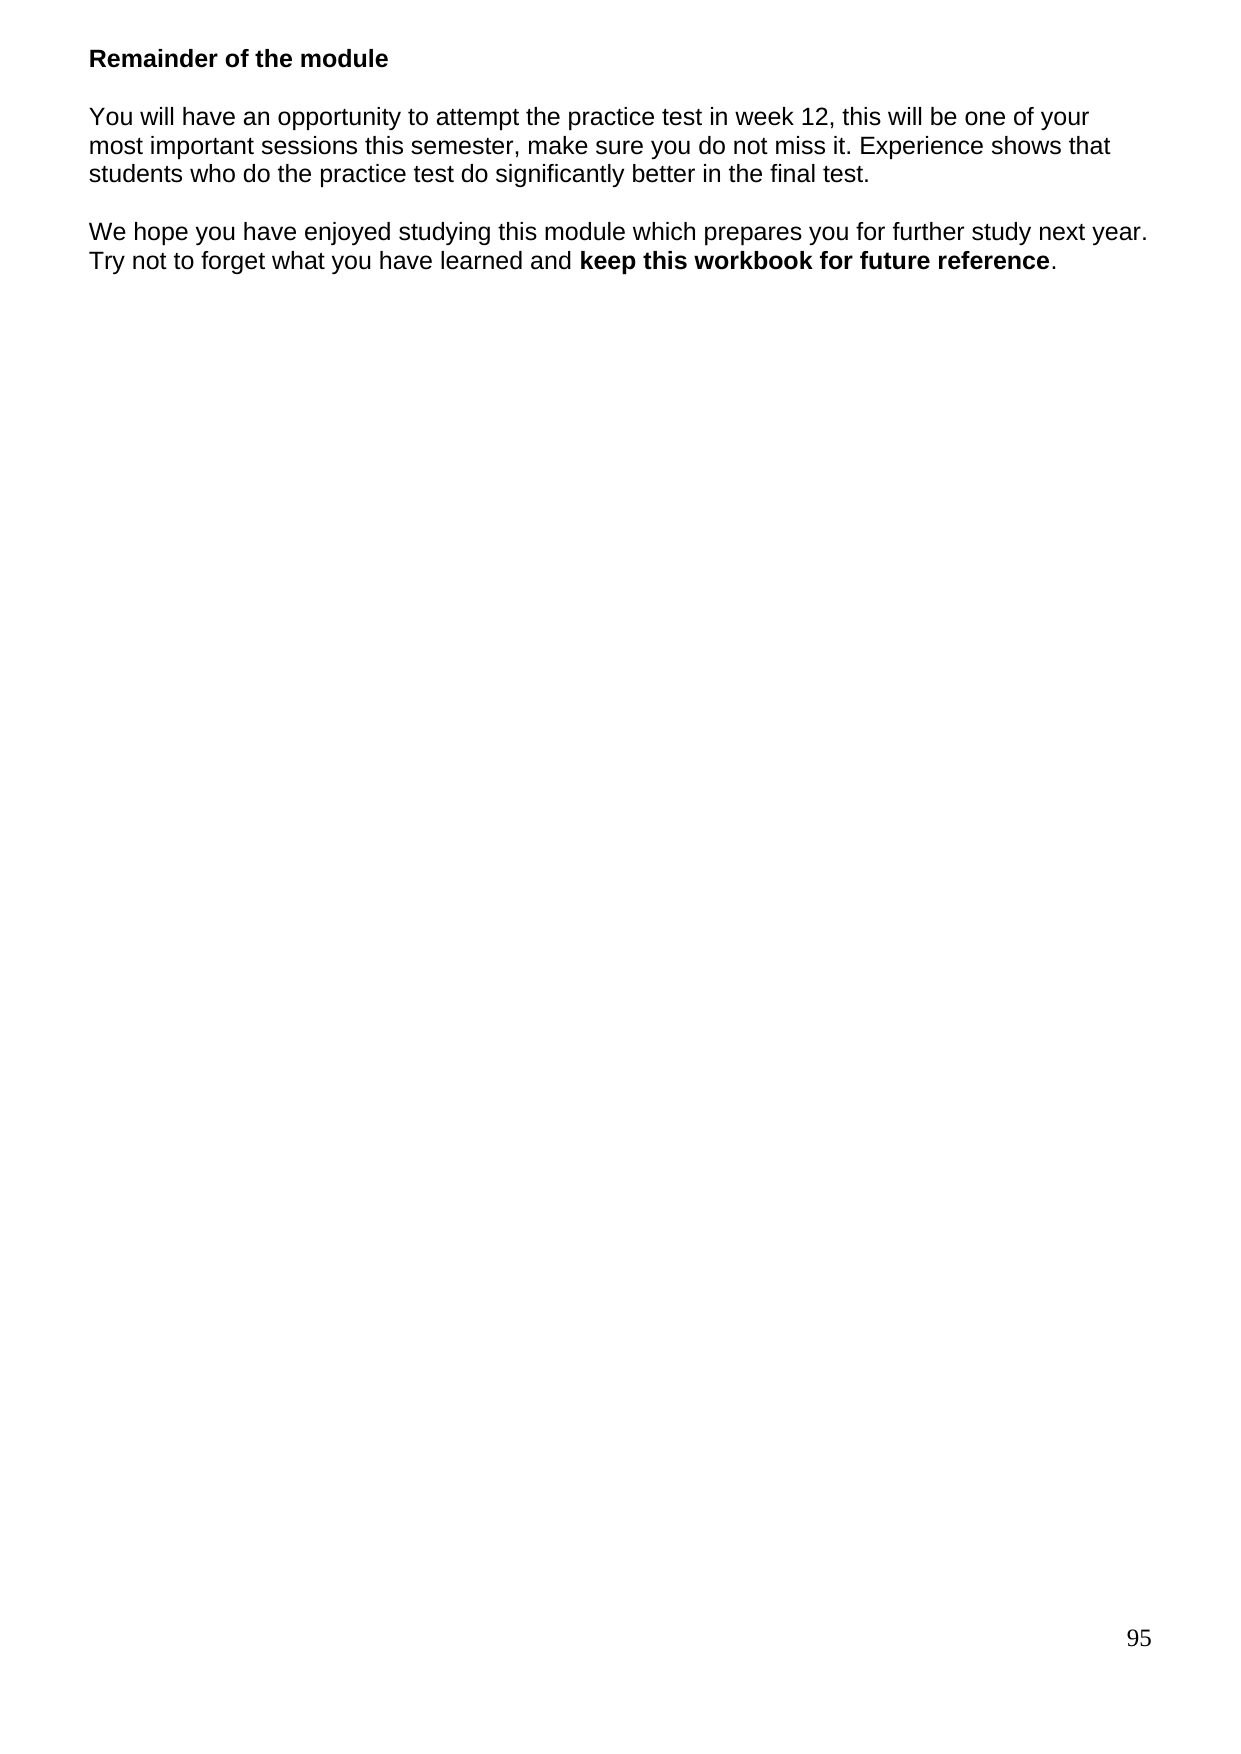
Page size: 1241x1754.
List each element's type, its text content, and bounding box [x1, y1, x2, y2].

text You will have an opportunity to attempt the practice test in week 12, this will be one of your most important sessions this semester, make sure you do not miss it. Experience shows that students who do the practice test do significantly better in the final test. [89, 102, 1152, 188]
text Remainder of the module [89, 44, 1152, 73]
text We hope you have enjoyed studying this module which prepares you for further study next year. Try not to forget what you have learned and keep this workbook for future reference. [89, 217, 1152, 274]
